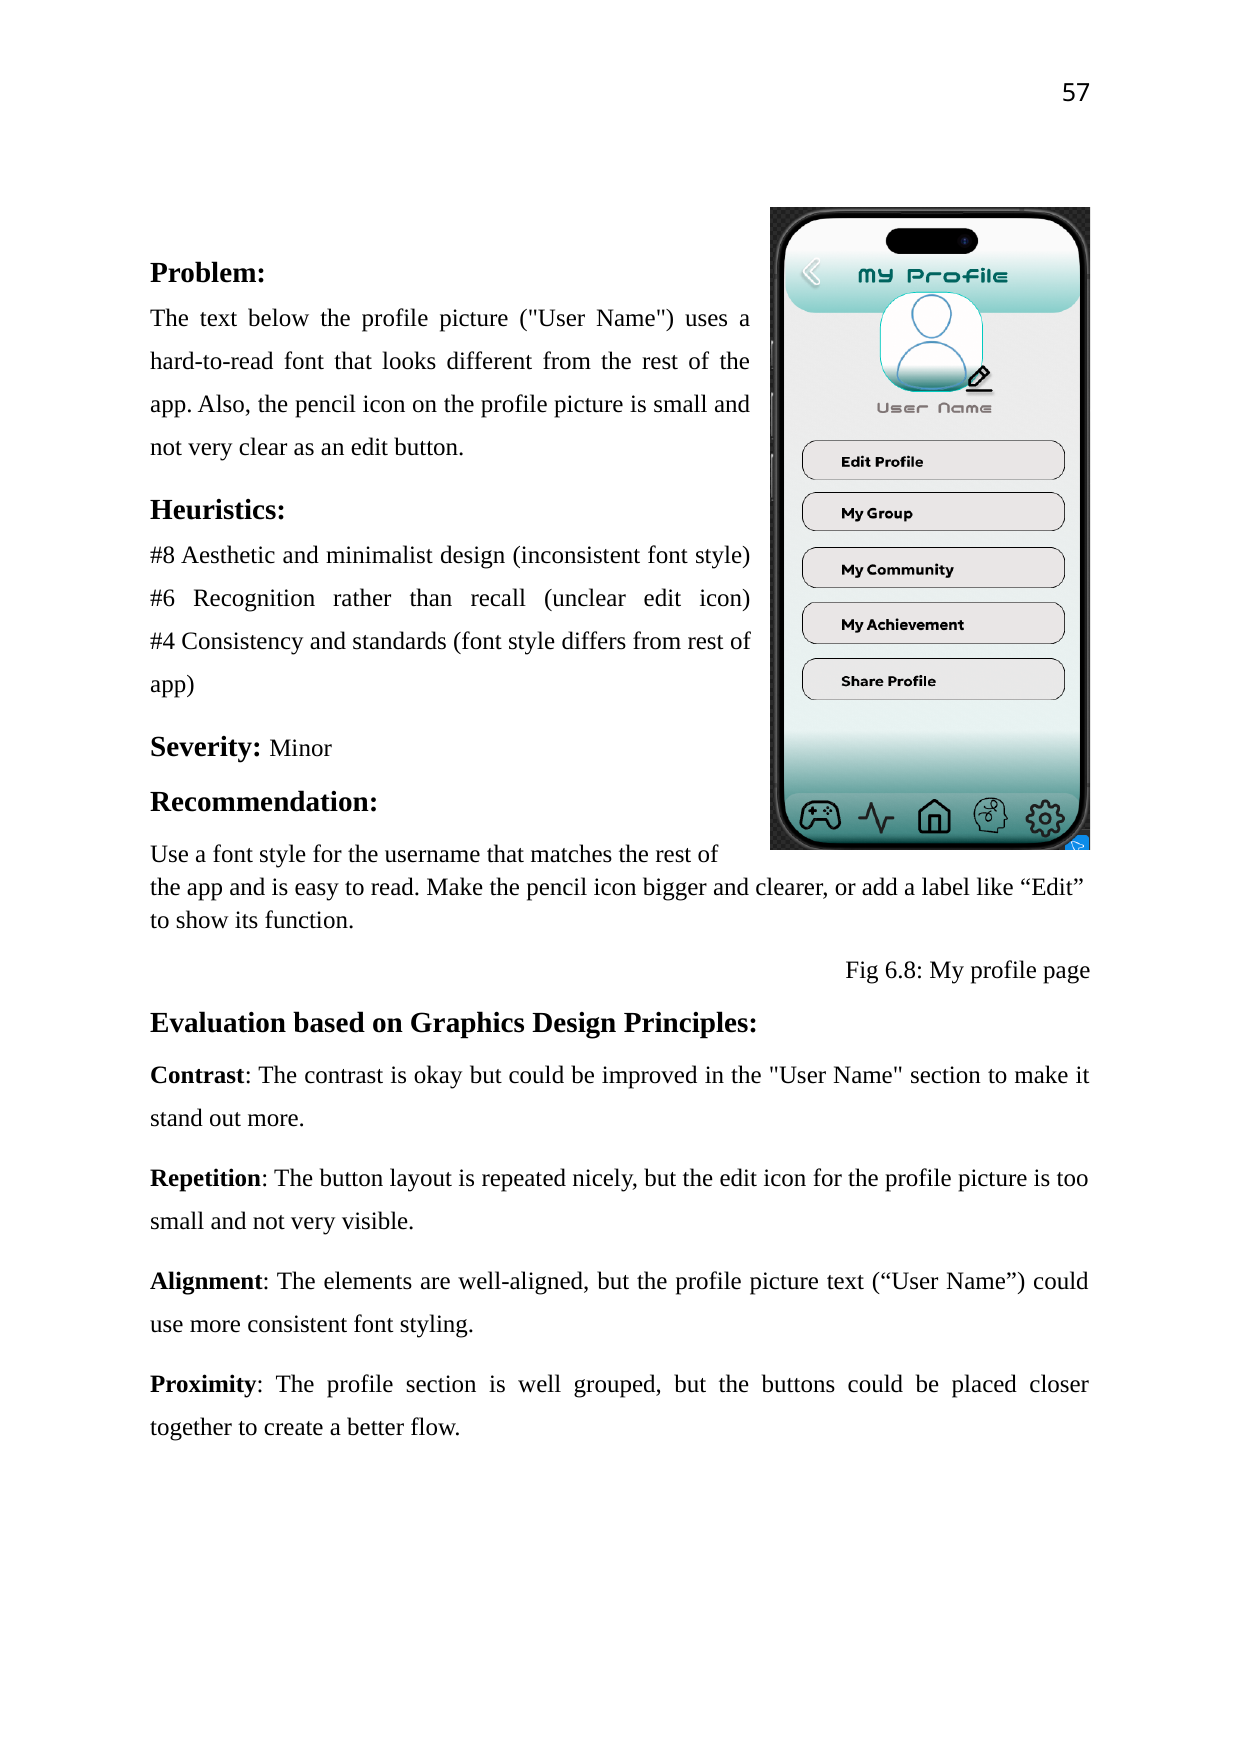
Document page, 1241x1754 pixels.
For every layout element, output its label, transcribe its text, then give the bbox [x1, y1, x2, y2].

text Proximity: The profile section is well grouped, but the buttons could be placed closer together to create a better flow. [150, 1369, 1090, 1441]
text Heuristics: #8 Aesthetic and minimalist design (inconsistent font style) #6 Recognition rather than recall (unclear edit icon) #4 Consistency and standards (font style differs from rest of app) [150, 492, 770, 698]
text Fig 6.8: My profile page [750, 955, 1090, 984]
text Severity: Minor [150, 729, 770, 763]
picture [770, 207, 1091, 850]
text Contrast: The contrast is okay but could be improved in the "User Name" section to make it stand out more. [150, 1060, 1090, 1132]
text Alignment: The elements are well-aligned, but the profile picture text (“User Name”) could use more consistent font styling. [150, 1266, 1090, 1338]
text Problem: The text below the profile picture ("User Name") uses a hard-to-read font that looks different from the rest of the app. Also, the pencil icon on the profile picture is small and not very clear as an edit button. [150, 255, 770, 461]
text Recommendation: [150, 784, 770, 818]
text Repetition: The button layout is repeated nicely, but the edit icon for the profile picture is too small and not very visible. [150, 1163, 1090, 1235]
text Use a font style for the username that matches the rest of the app and is easy to read. Make the pencil icon bigger and clearer, or add a label like “Edit” to show its function. [150, 839, 1090, 934]
text Evaluation based on Graphics Design Principles: [150, 1005, 1090, 1038]
